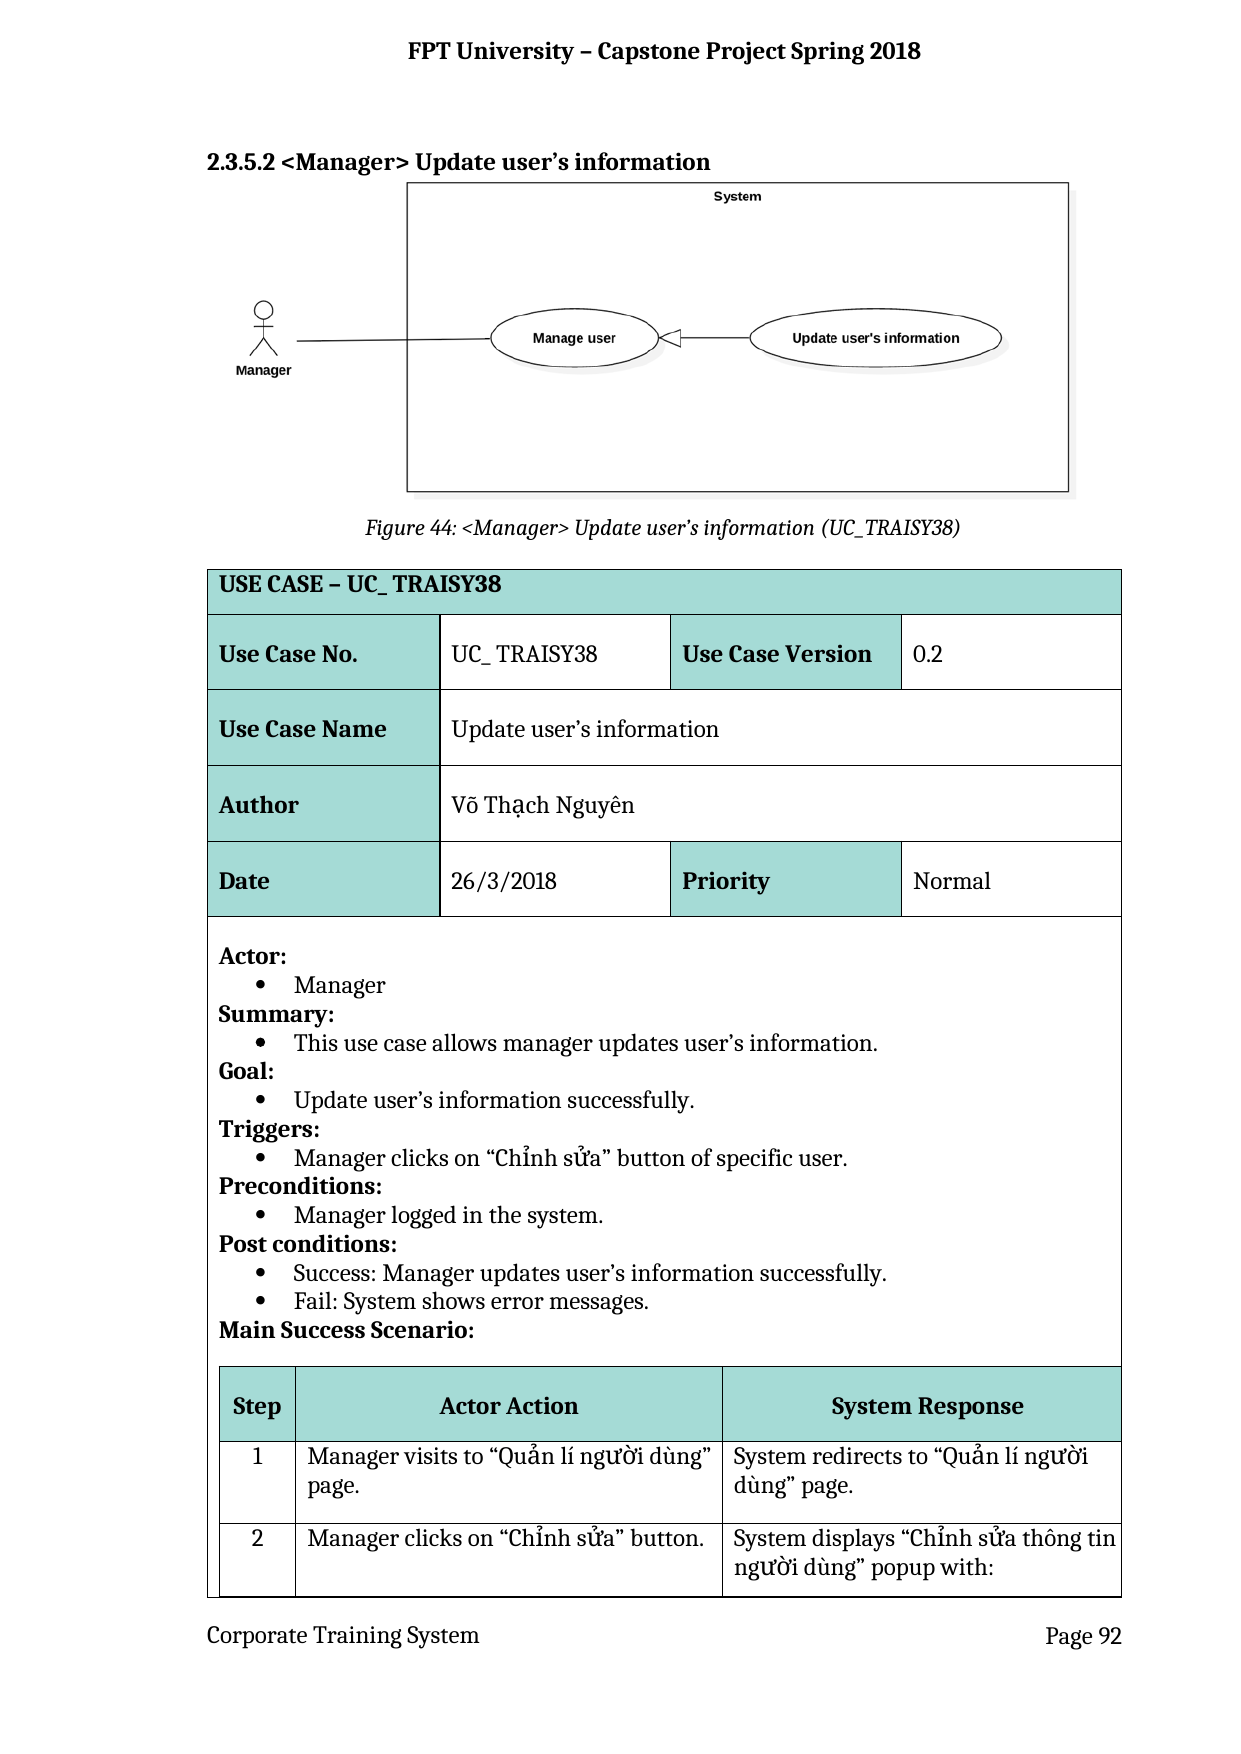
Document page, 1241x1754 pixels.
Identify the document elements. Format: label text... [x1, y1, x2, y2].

table_cell Date [208, 842, 439, 916]
table_cell 26/3/2018 [441, 842, 670, 916]
text Figure 44: <Manager> Update user’s information (UC_TRAISY38) [207, 515, 1122, 541]
table_cell Author [208, 766, 439, 841]
text 2.3.5.2 <Manager> Update user’s information [207, 148, 1122, 176]
table_cell Priority [671, 842, 901, 916]
table_cell Use Case No. [208, 615, 439, 689]
table_cell Võ Thạch Nguyên [441, 766, 1121, 841]
table_cell Use Case Version [671, 615, 901, 689]
picture [213, 176, 1115, 501]
table_cell Update user’s information [441, 690, 1121, 765]
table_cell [208, 917, 1121, 1597]
table_cell 0.2 [902, 615, 1121, 689]
table_cell Normal [902, 842, 1121, 916]
table_header USE CASE – UC_ TRAISY38 [208, 570, 1121, 614]
table_cell UC_ TRAISY38 [441, 615, 670, 689]
table_cell Use Case Name [208, 690, 439, 765]
